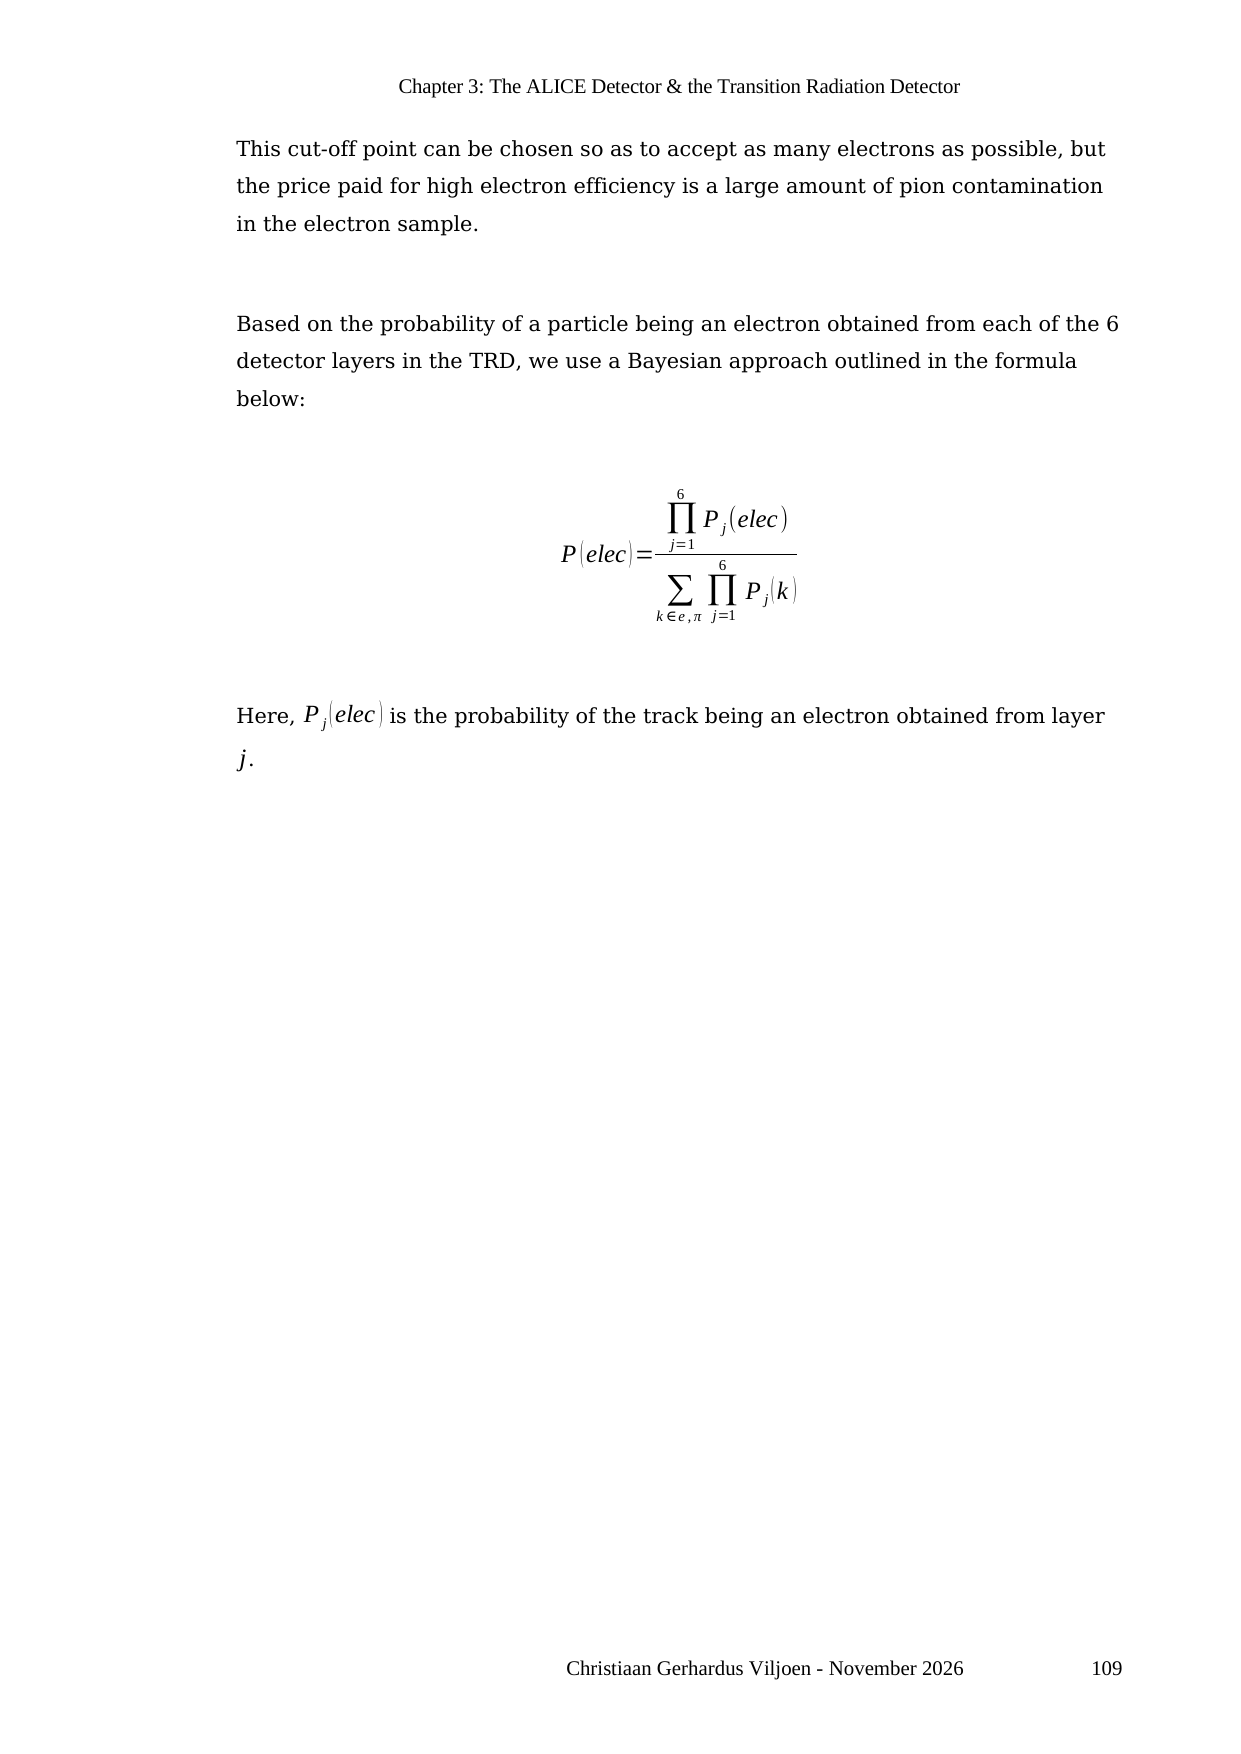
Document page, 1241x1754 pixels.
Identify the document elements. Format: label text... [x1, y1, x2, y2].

text Here, is the probability of the track being an electron obtained from layer . [236, 699, 1122, 772]
text Based on the probability of a particle being an electron obtained from each of the 6 detector layers in the TRD, we use a Bayesian approach outlined in the formula below: [236, 310, 1122, 410]
text This cut-off point can be chosen so as to accept as many electrons as possible, but the price paid for high electron efficiency is a large amount of pion contamination in the electron sample. [236, 135, 1122, 235]
